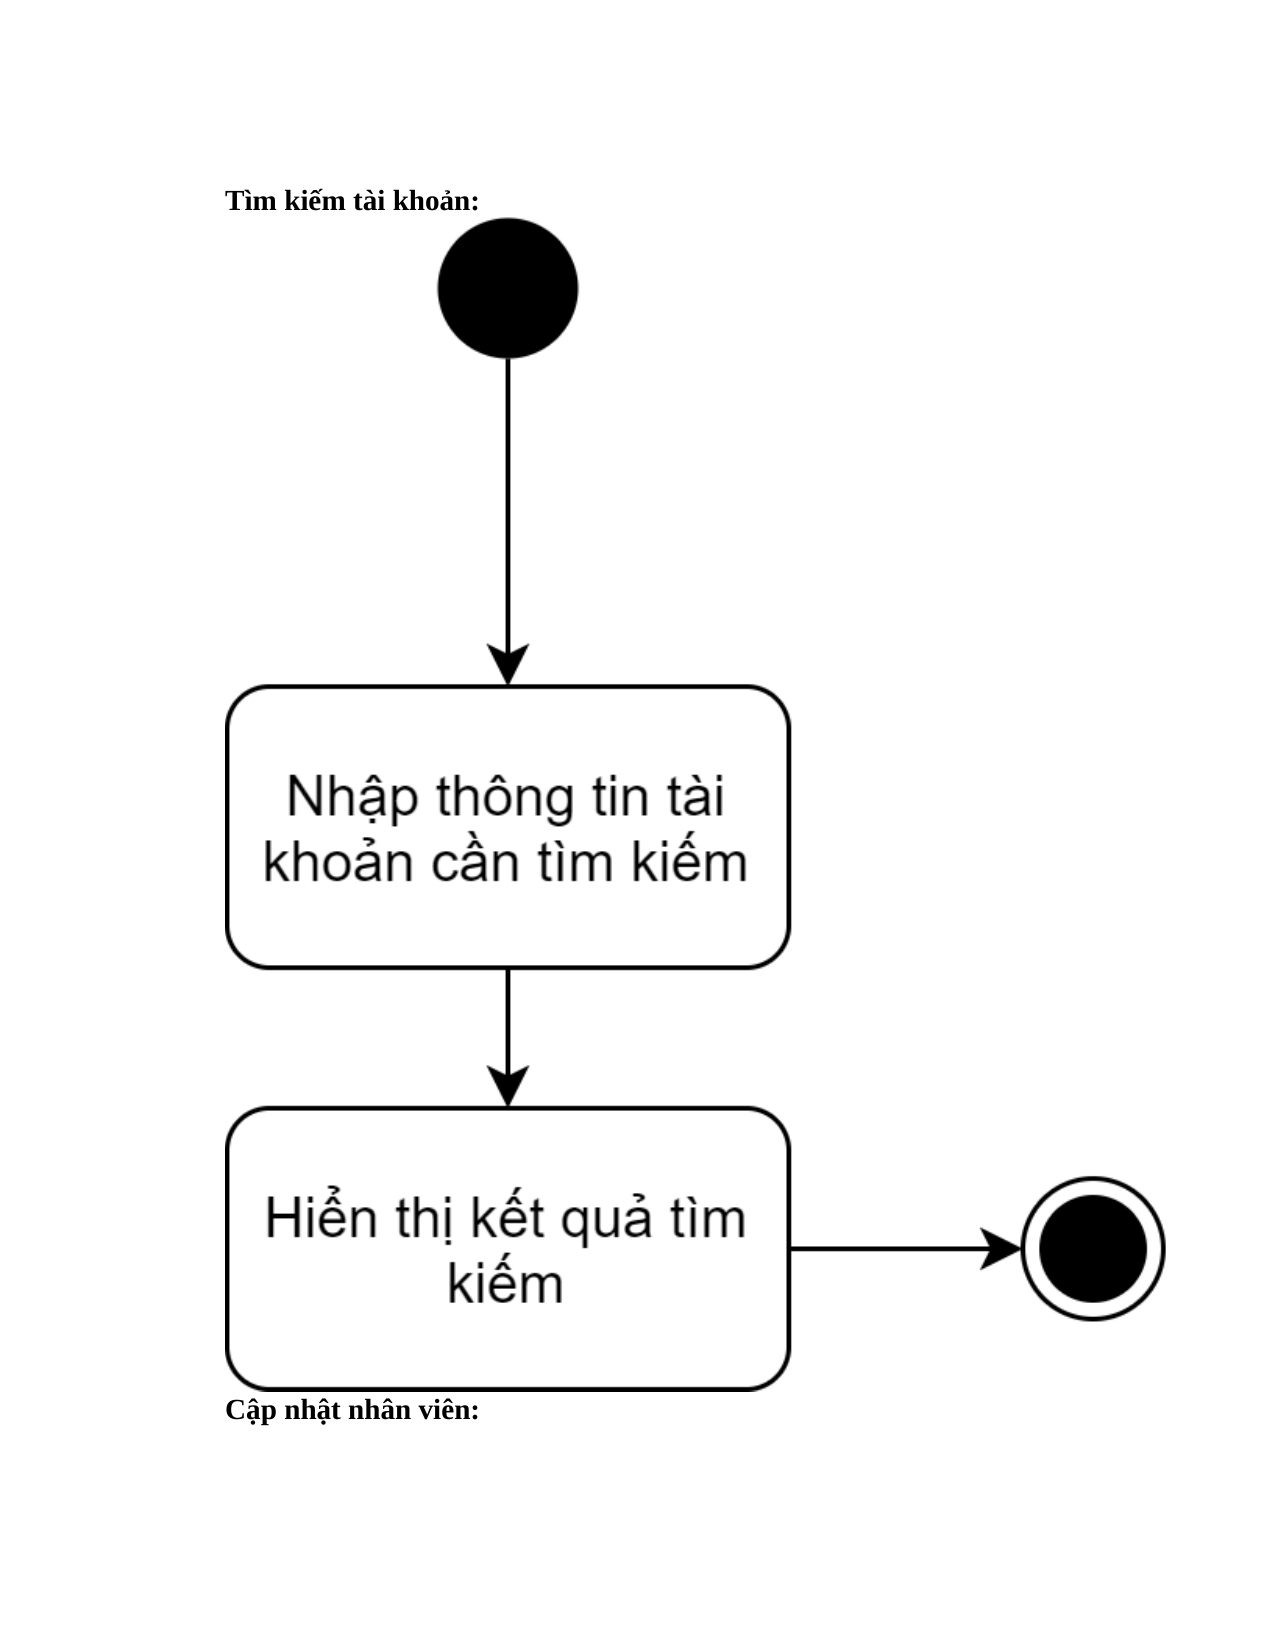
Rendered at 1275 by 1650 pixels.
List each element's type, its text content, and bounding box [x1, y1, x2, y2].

text Cập nhật nhân viên: [150, 1392, 1125, 1426]
picture [225, 217, 1166, 1392]
text Tìm kiếm tài khoản: [150, 183, 1125, 217]
